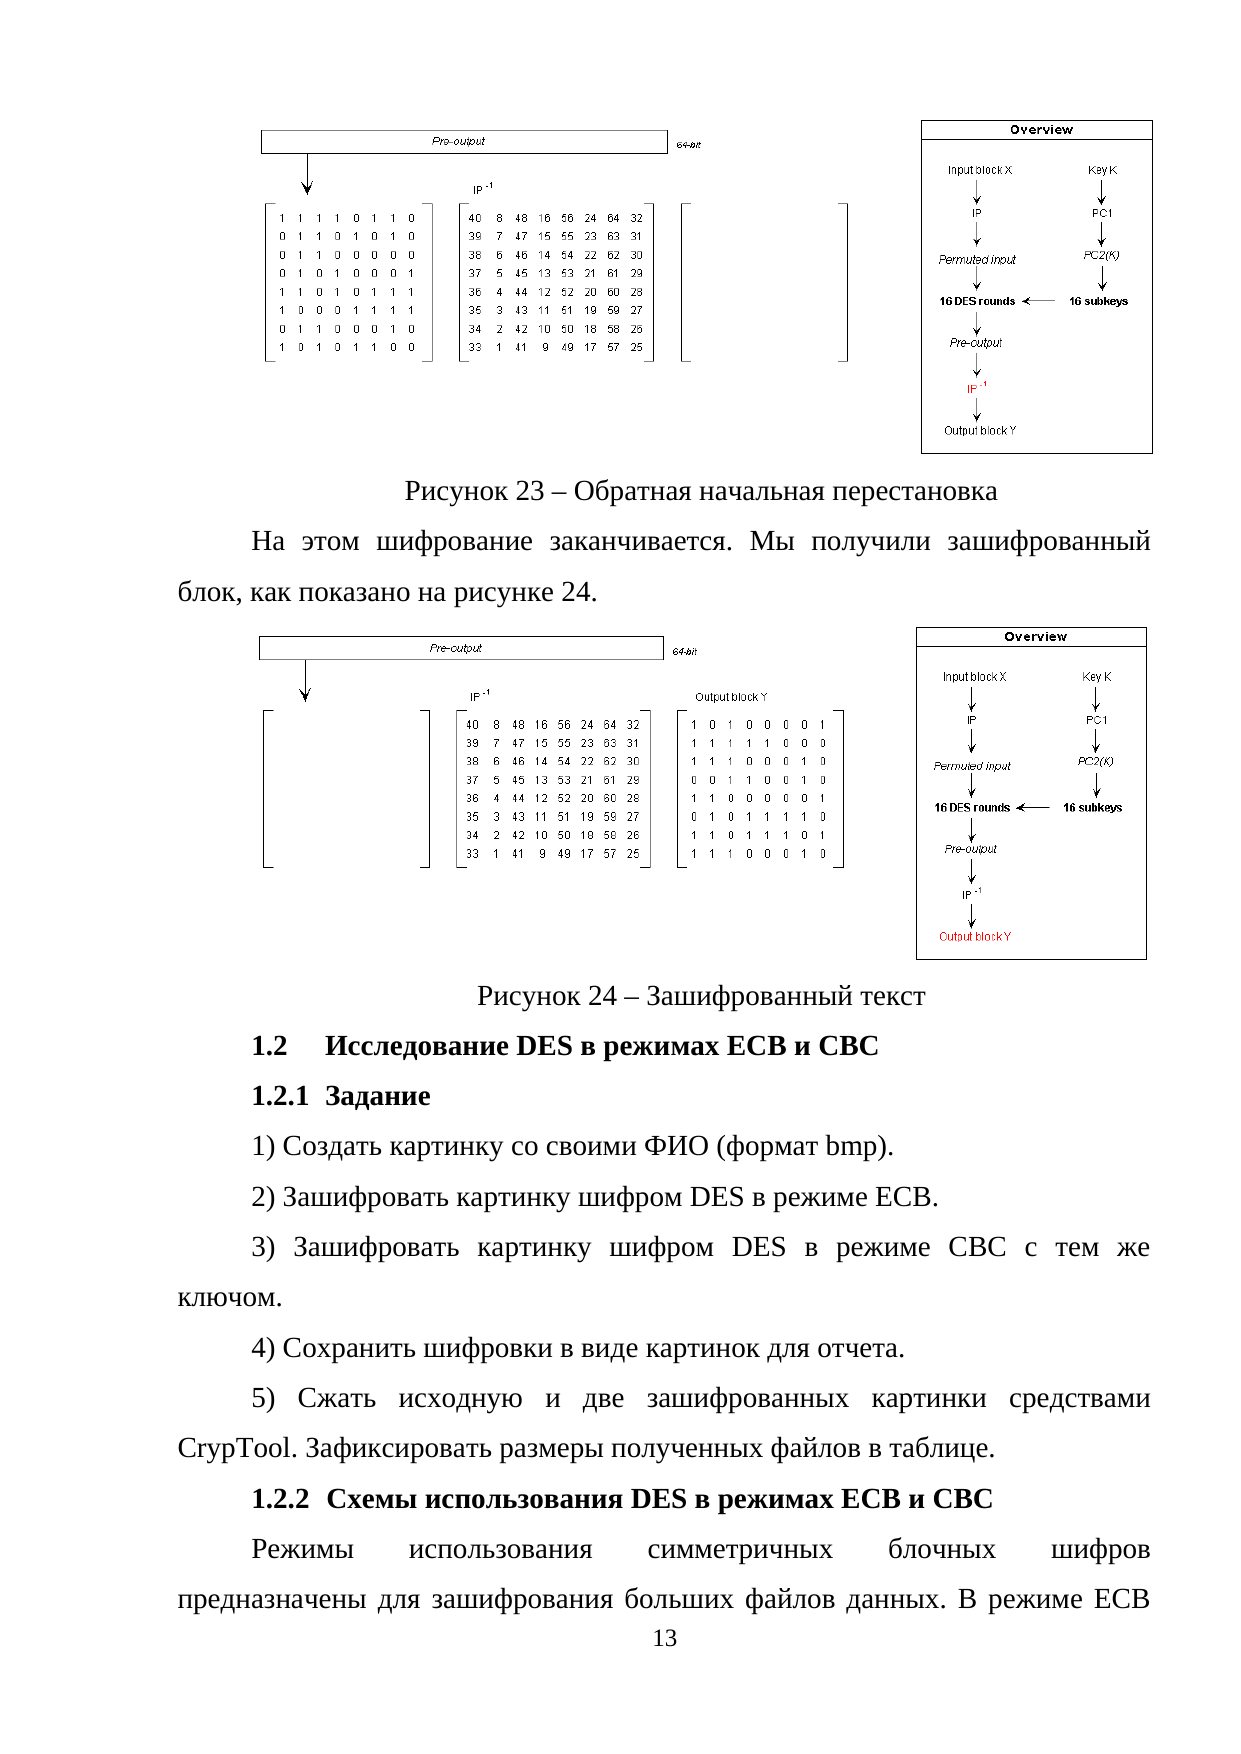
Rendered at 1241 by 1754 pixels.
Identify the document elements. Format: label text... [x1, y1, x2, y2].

list Рисунок 24 – Зашифрованный текст [177, 978, 1152, 1011]
list Рисунок 23 – Обратная начальная перестановка [177, 473, 1152, 507]
list 3) Зашифровать картинку шифром DES в режиме CBC c тем же ключом. [177, 1229, 1152, 1313]
list На этом шифрование заканчивается. Мы получили зашифрованный блок, как показано на рисунке 24. [177, 523, 1152, 607]
picture [251, 118, 1158, 459]
list Схемы использования DES в режимах ECB и СВС [251, 1481, 1152, 1514]
list 2) Зашифровать картинку шифром DES в режиме ECB. [177, 1179, 1152, 1212]
list Исследование DES в режимах ECB и CBC [177, 1028, 1152, 1061]
list 4) Сохранить шифровки в виде картинок для отчета. [177, 1330, 1152, 1363]
list 5) Сжать исходную и две зашифрованных картинки средствами CrypTool. Зафиксировать размеры полученных файлов в таблице. [177, 1380, 1152, 1464]
list Задание [177, 1078, 1152, 1112]
picture [251, 624, 1152, 964]
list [177, 1531, 1152, 1615]
list 1) Создать картинку со своими ФИО (формат bmp). [177, 1128, 1152, 1162]
